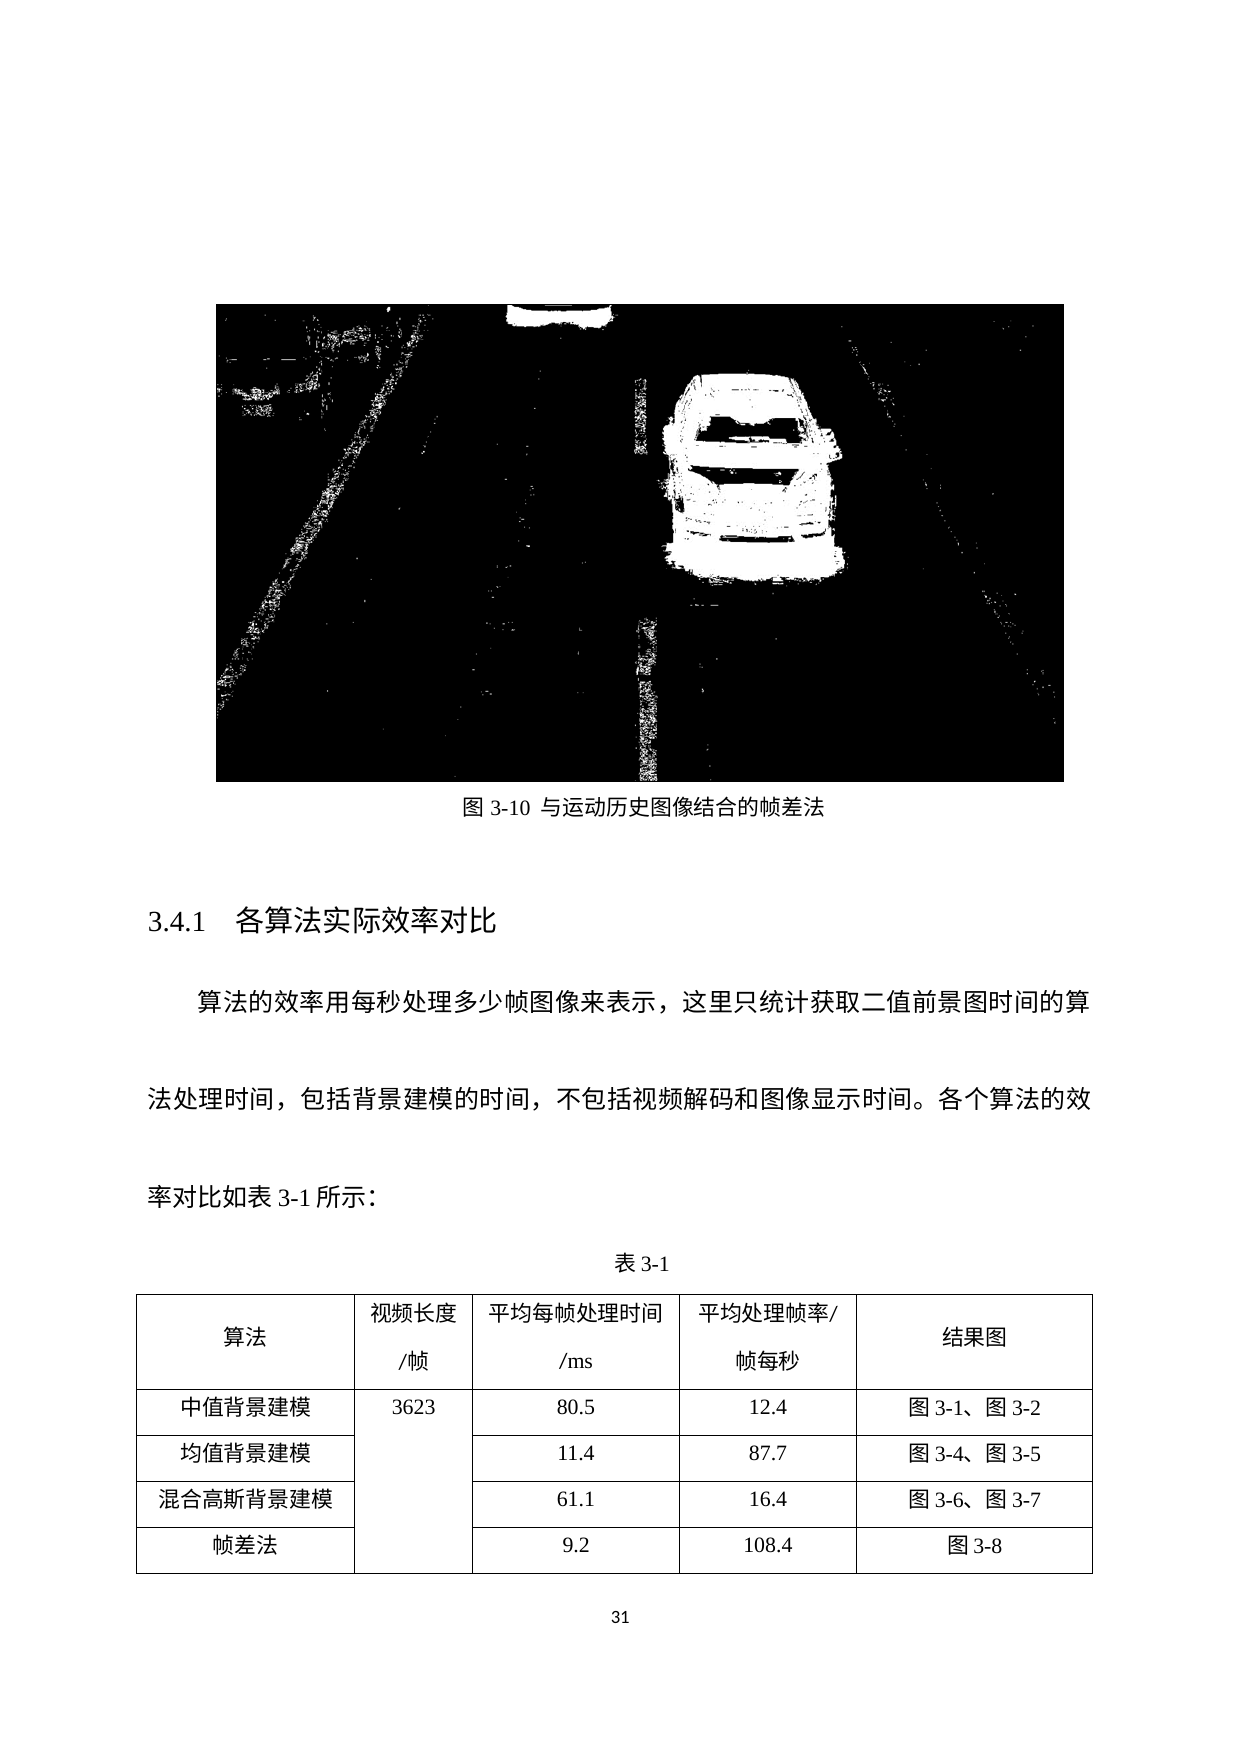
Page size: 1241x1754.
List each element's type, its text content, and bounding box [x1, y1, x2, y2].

table_header 视频长度/帧 [355, 1295, 472, 1389]
table_header 算法 [137, 1295, 354, 1389]
table_cell 9.2 [473, 1528, 679, 1573]
table_cell 图3-1、图3-2 [857, 1390, 1092, 1435]
text 表3-1 [148, 1246, 1092, 1278]
list 各算法实际效率对比 [148, 886, 1092, 951]
table_cell 图3-4、图3-5 [857, 1436, 1092, 1481]
table_cell 3623 [355, 1390, 472, 1573]
picture [217, 305, 1063, 781]
table_header 平均处理帧率/帧每秒 [680, 1295, 856, 1389]
text 算法的效率用每秒处理多少帧图像来表示，这里只统计获取二值前景图时间的算法处理时间，包括背景建模的时间，不包括视频解码和图像显示时间。各个算法的效率对比如表3-1所示： [148, 968, 1092, 1228]
table_cell 61.1 [473, 1482, 679, 1527]
table_cell 图3-6、图3-7 [857, 1482, 1092, 1527]
table_cell 11.4 [473, 1436, 679, 1481]
table_cell 108.4 [680, 1528, 856, 1573]
table_cell 16.4 [680, 1482, 856, 1527]
table_header 平均每帧处理时间/ms [473, 1295, 679, 1389]
table_cell 均值背景建模 [137, 1436, 354, 1481]
table_cell 中值背景建模 [137, 1390, 354, 1435]
table_cell 图3-8 [857, 1528, 1092, 1573]
table_cell 混合高斯背景建模 [137, 1482, 354, 1527]
table_cell 80.5 [473, 1390, 679, 1435]
table_cell 帧差法 [137, 1528, 354, 1573]
table_cell 12.4 [680, 1390, 856, 1435]
table_cell 87.7 [680, 1436, 856, 1481]
table_header 结果图 [857, 1295, 1092, 1389]
